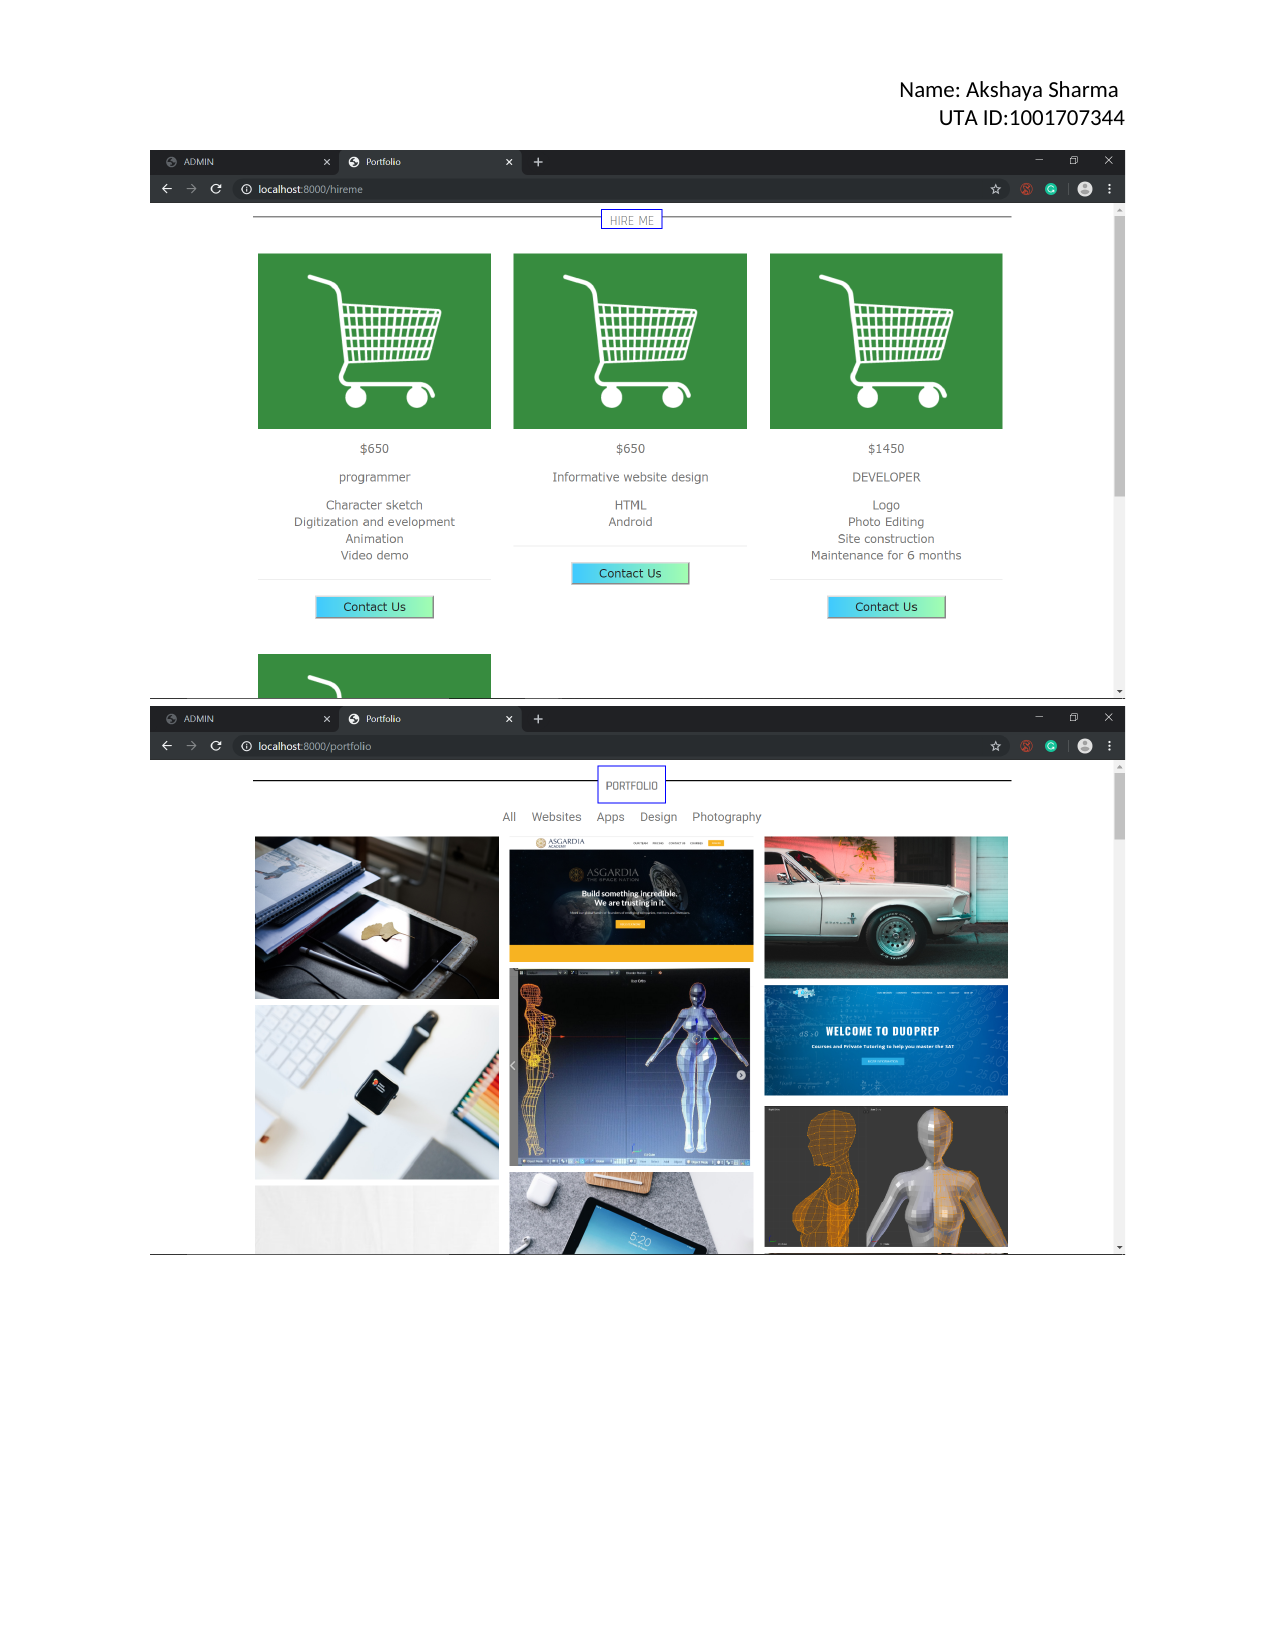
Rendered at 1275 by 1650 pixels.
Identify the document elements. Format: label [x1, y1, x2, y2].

picture [150, 706, 1125, 1255]
picture [150, 150, 1125, 699]
